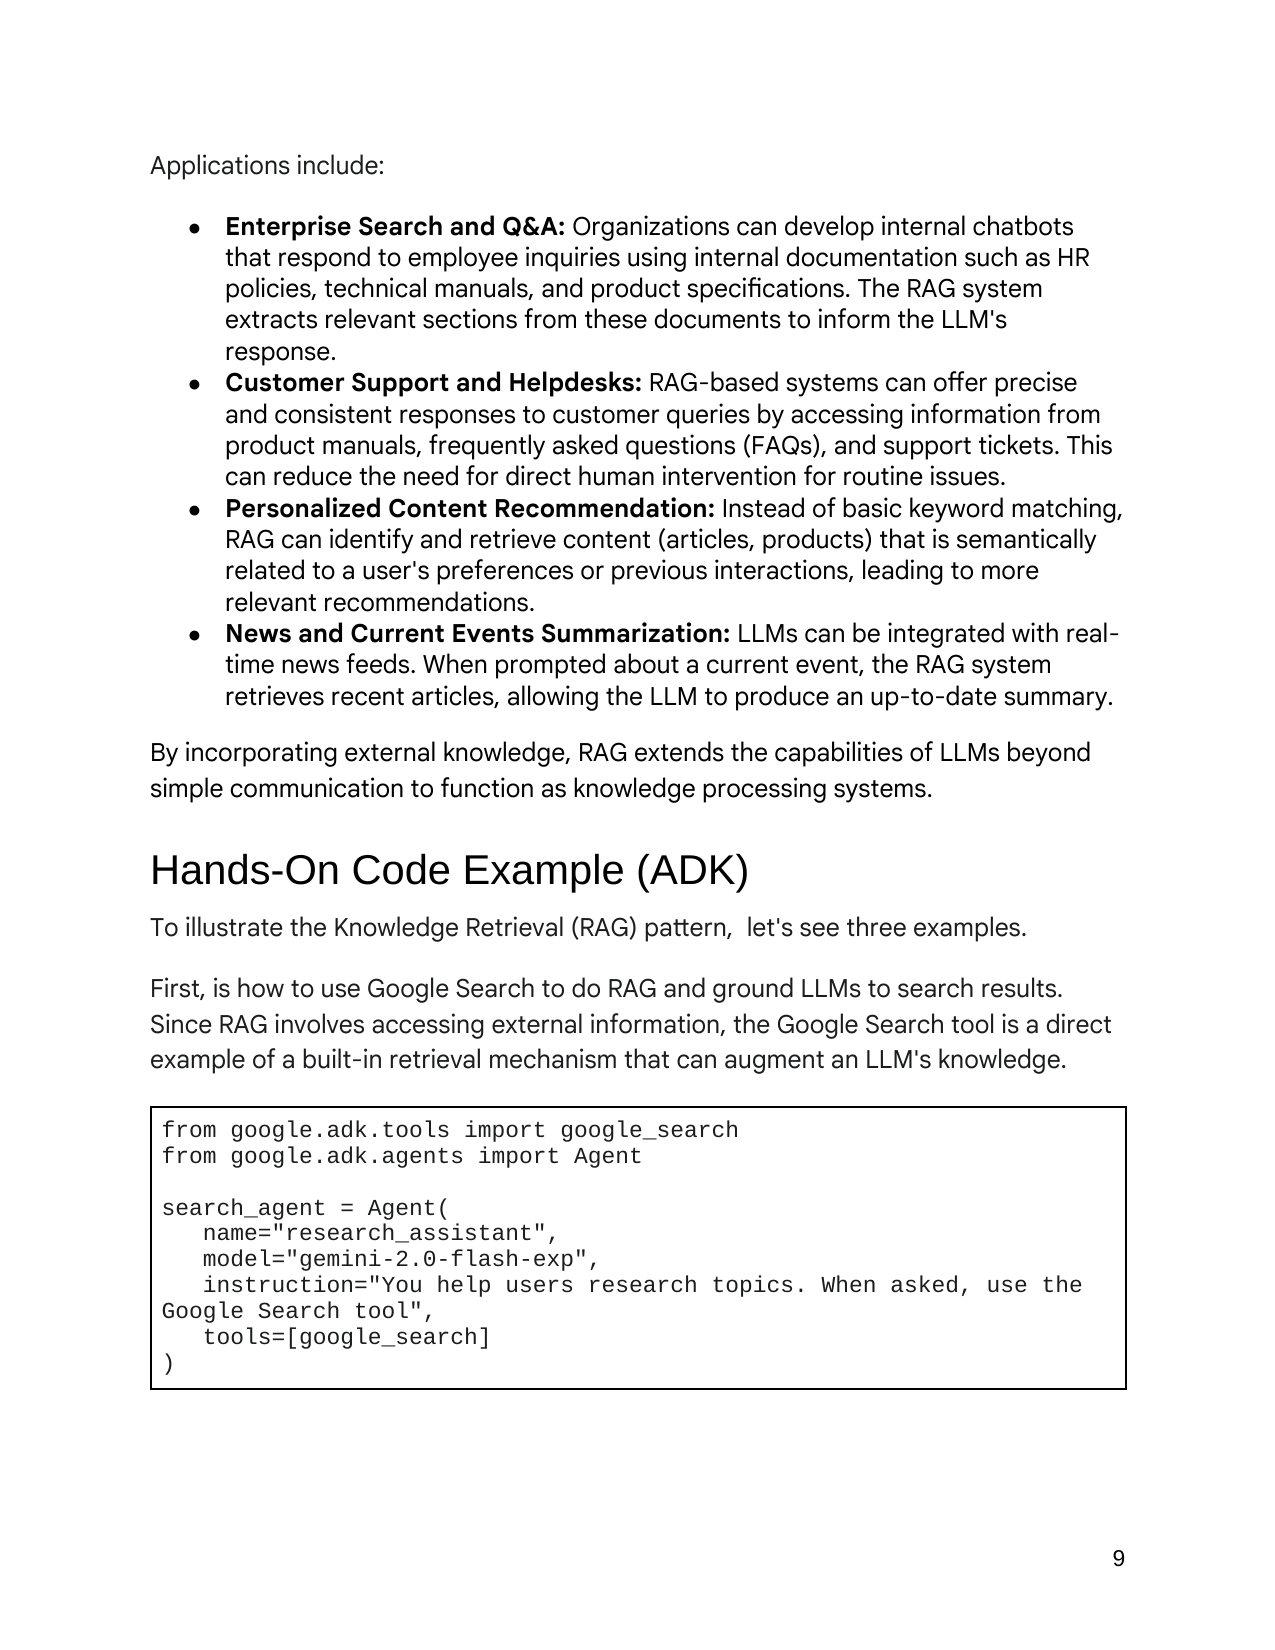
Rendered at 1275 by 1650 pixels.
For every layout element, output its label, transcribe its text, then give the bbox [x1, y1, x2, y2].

subtitle Hands-On Code Example (ADK) [150, 846, 1125, 893]
list Enterprise Search and Q&A: Organizations can develop internal chatbots that respond to employee inquiries using internal documentation such as HR policies, technical manuals, and product specifications. The RAG system extracts relevant sections from these documents to inform the LLM's response. [187, 211, 1125, 367]
list News and Current Events Summarization: LLMs can be integrated with real-time news feeds. When prompted about a current event, the RAG system retrieves recent articles, allowing the LLM to produce an up-to-date summary. [187, 618, 1125, 712]
text First, is how to use Google Search to do RAG and ground LLMs to search results. Since RAG involves accessing external information, the Google Search tool is a direct example of a built-in retrieval mechanism that can augment an LLM's knowledge. [150, 973, 1125, 1076]
text By incorporating external knowledge, RAG extends the capabilities of LLMs beyond simple communication to function as knowledge processing systems. [150, 737, 1125, 805]
list Personalized Content Recommendation: Instead of basic keyword matching, RAG can identify and retrieve content (articles, products) that is semantically related to a user's preferences or previous interactions, leading to more relevant recommendations. [187, 493, 1125, 618]
table_header from google.adk.tools import google_search from google.adk.agents import Agent search_agent = Agent( name="research_assistant", model="gemini-2.0-flash-exp", instruction="You help users research topics. When asked, use the Google Search tool", tools=[google_search] ) [152, 1108, 1125, 1388]
text Applications include: [150, 150, 1125, 181]
text To illustrate the Knowledge Retrieval (RAG) pattern, let's see three examples. [150, 913, 1125, 944]
list Customer Support and Helpdesks: RAG-based systems can offer precise and consistent responses to customer queries by accessing information from product manuals, frequently asked questions (FAQs), and support tickets. This can reduce the need for direct human intervention for routine issues. [187, 367, 1125, 493]
